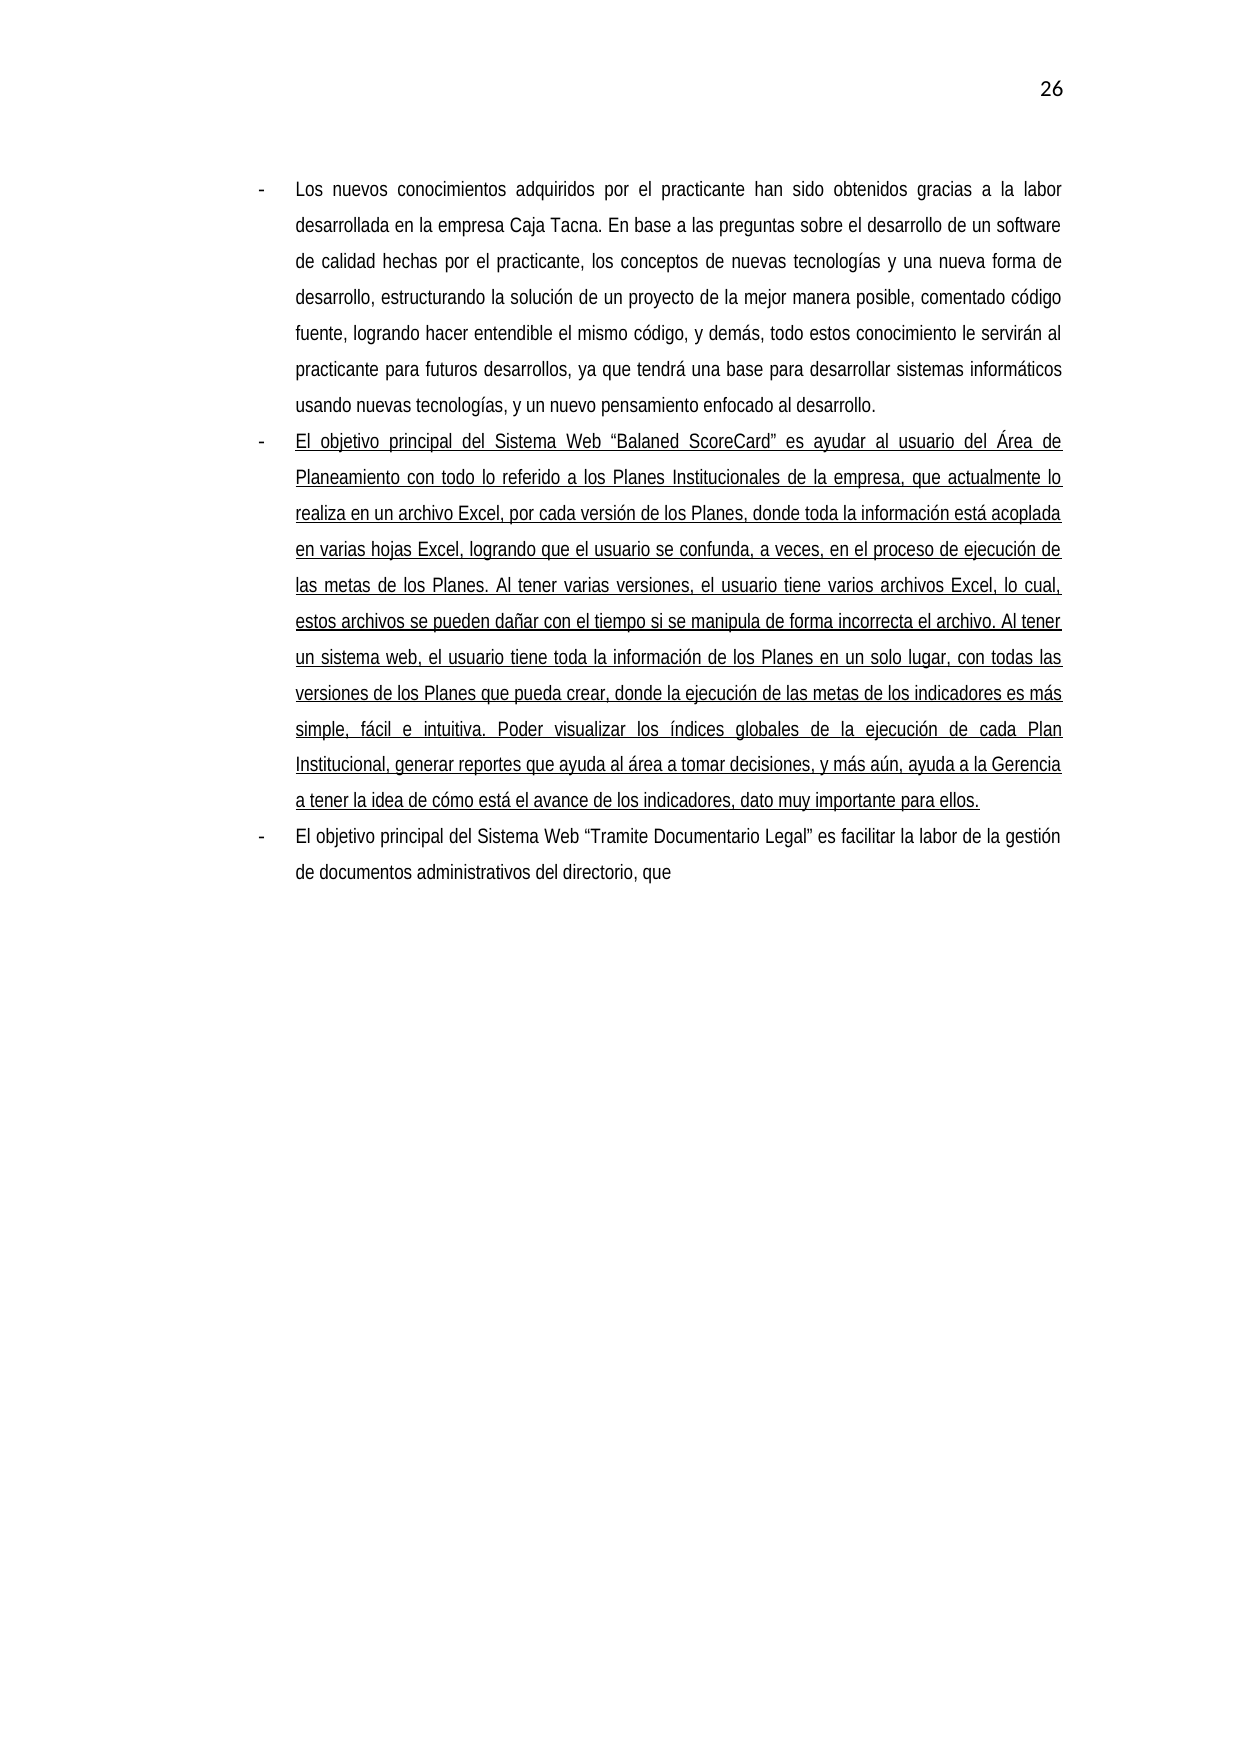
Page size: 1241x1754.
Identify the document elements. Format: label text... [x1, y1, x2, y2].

list El objetivo principal del Sistema Web “Balaned ScoreCard” es ayudar al usuario del Área de Planeamiento con todo lo referido a los Planes Institucionales de la empresa, que actualmente lo realiza en un archivo Excel, por cada versión de los Planes, donde toda la información está acoplada en varias hojas Excel, logrando que el usuario se confunda, a veces, en el proceso de ejecución de las metas de los Planes. Al tener varias versiones, el usuario tiene varios archivos Excel, lo cual, estos archivos se pueden dañar con el tiempo si se manipula de forma incorrecta el archivo. Al tener un sistema web, el usuario tiene toda la información de los Planes en un solo lugar, con todas las versiones de los Planes que pueda crear, donde la ejecución de las metas de los indicadores es más simple, fácil e intuitiva. Poder visualizar los índices globales de la ejecución de cada Plan Institucional, generar reportes que ayuda al área a tomar decisiones, y más aún, ayuda a la Gerencia a tener la idea de cómo está el avance de los indicadores, dato muy importante para ellos. [258, 429, 1063, 812]
list El objetivo principal del Sistema Web “Tramite Documentario Legal” es facilitar la labor de la gestión de documentos administrativos del directorio, que [258, 824, 1063, 884]
list Los nuevos conocimientos adquiridos por el practicante han sido obtenidos gracias a la labor desarrollada en la empresa Caja Tacna. En base a las preguntas sobre el desarrollo de un software de calidad hechas por el practicante, los conceptos de nuevas tecnologías y una nueva forma de desarrollo, estructurando la solución de un proyecto de la mejor manera posible, comentado código fuente, logrando hacer entendible el mismo código, y demás, todo estos conocimiento le servirán al practicante para futuros desarrollos, ya que tendrá una base para desarrollar sistemas informáticos usando nuevas tecnologías, y un nuevo pensamiento enfocado al desarrollo. [258, 177, 1063, 417]
